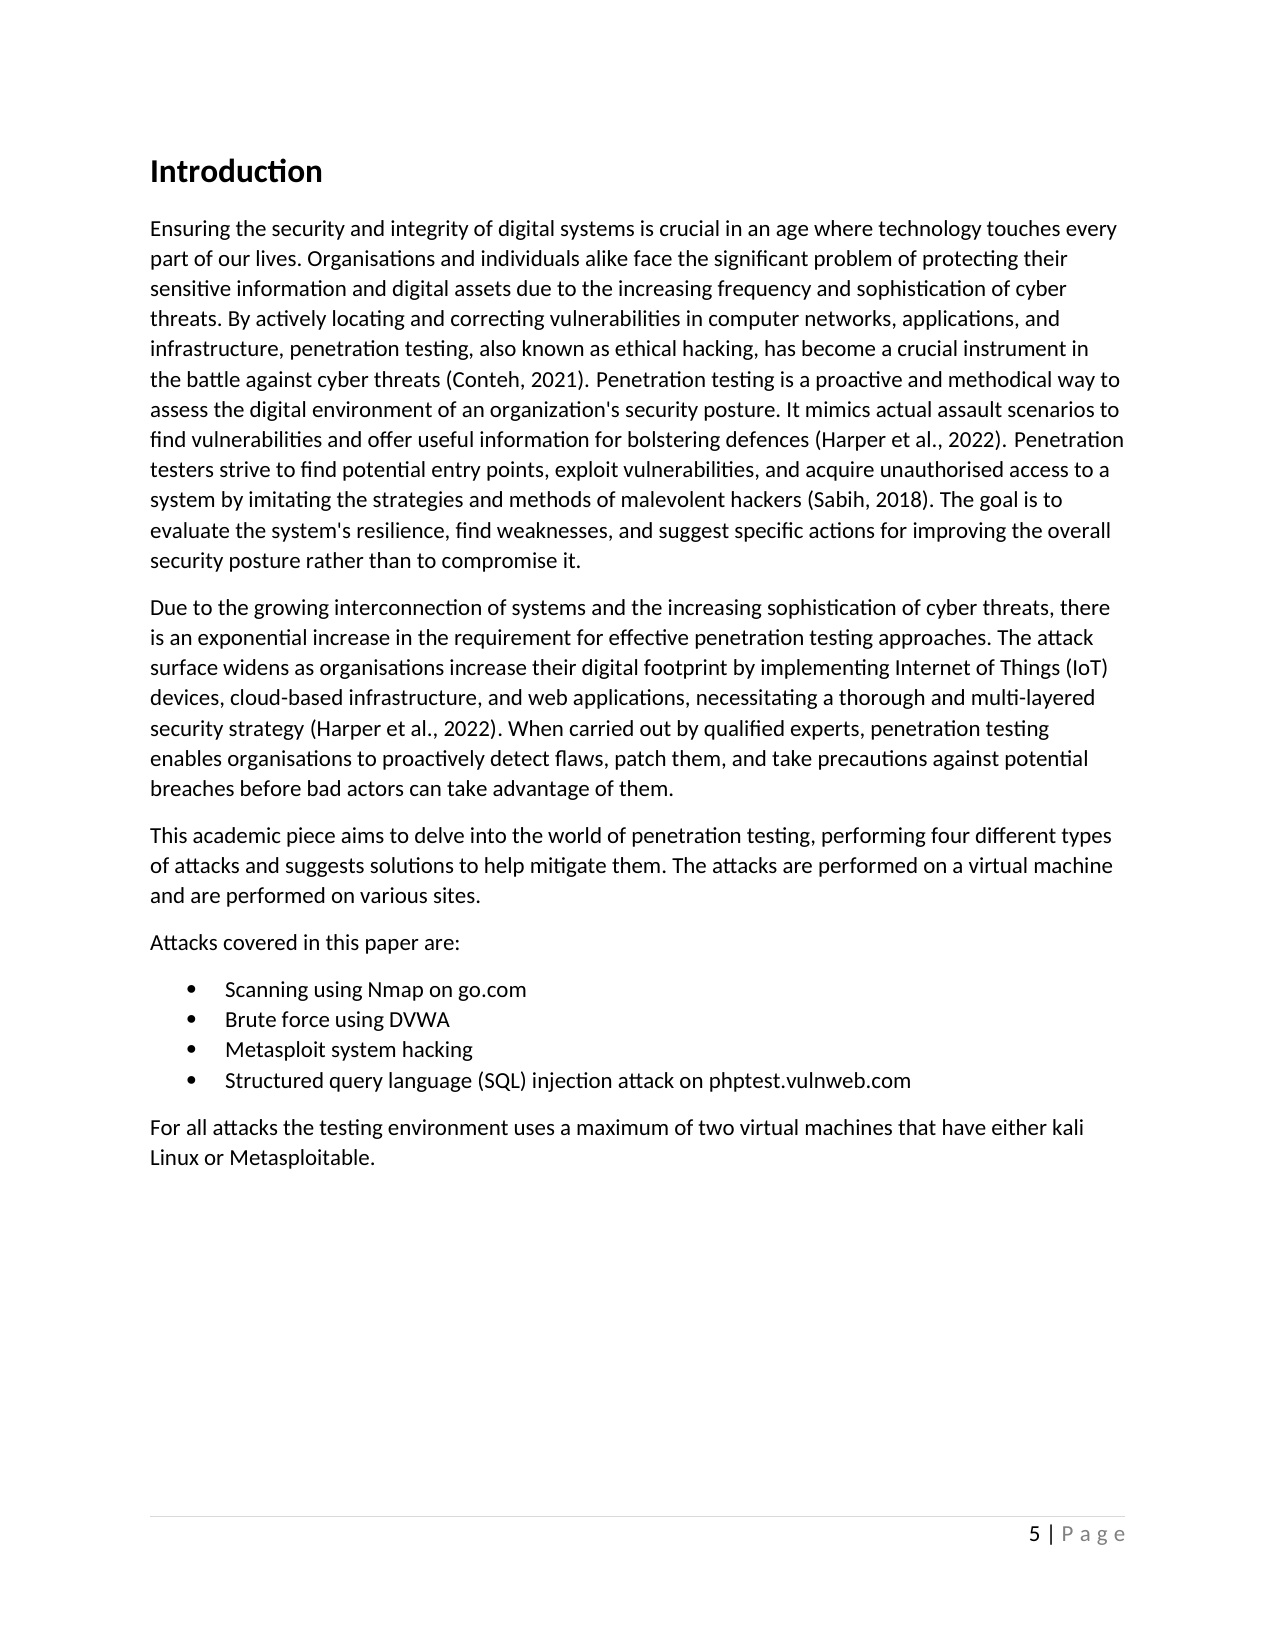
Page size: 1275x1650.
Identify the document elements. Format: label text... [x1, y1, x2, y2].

list Brute force using DVWA [187, 1005, 1125, 1033]
text Attacks covered in this paper are: [150, 928, 1125, 956]
text This academic piece aims to delve into the world of penetration testing, performing four different types of attacks and suggests solutions to help mitigate them. The attacks are performed on a virtual machine and are performed on various sites. [150, 821, 1125, 909]
text Introduction [150, 150, 1118, 191]
text For all attacks the testing environment uses a maximum of two virtual machines that have either kali Linux or Metasploitable. [150, 1113, 1125, 1171]
list Structured query language (SQL) injection attack on phptest.vulnweb.com [187, 1066, 1125, 1094]
text Due to the growing interconnection of systems and the increasing sophistication of cyber threats, there is an exponential increase in the requirement for effective penetration testing approaches. The attack surface widens as organisations increase their digital footprint by implementing Internet of Things (IoT) devices, cloud-based infrastructure, and web applications, necessitating a thorough and multi-layered security strategy (Harper et al., 2022). When carried out by qualified experts, penetration testing enables organisations to proactively detect flaws, patch them, and take precautions against potential breaches before bad actors can take advantage of them. [150, 593, 1125, 802]
list Metasploit system hacking [187, 1036, 1125, 1064]
text Ensuring the security and integrity of digital systems is crucial in an age where technology touches every part of our lives. Organisations and individuals alike face the significant problem of protecting their sensitive information and digital assets due to the increasing frequency and sophistication of cyber threats. By actively locating and correcting vulnerabilities in computer networks, applications, and infrastructure, penetration testing, also known as ethical hacking, has become a crucial instrument in the battle against cyber threats (Conteh, 2021). Penetration testing is a proactive and methodical way to assess the digital environment of an organization's security posture. It mimics actual assault scenarios to find vulnerabilities and offer useful information for bolstering defences (Harper et al., 2022). Penetration testers strive to find potential entry points, exploit vulnerabilities, and acquire unauthorised access to a system by imitating the strategies and methods of malevolent hackers (Sabih, 2018). The goal is to evaluate the system's resilience, find weaknesses, and suggest specific actions for improving the overall security posture rather than to compromise it. [150, 214, 1125, 574]
list Scanning using Nmap on go.com [187, 975, 1125, 1003]
